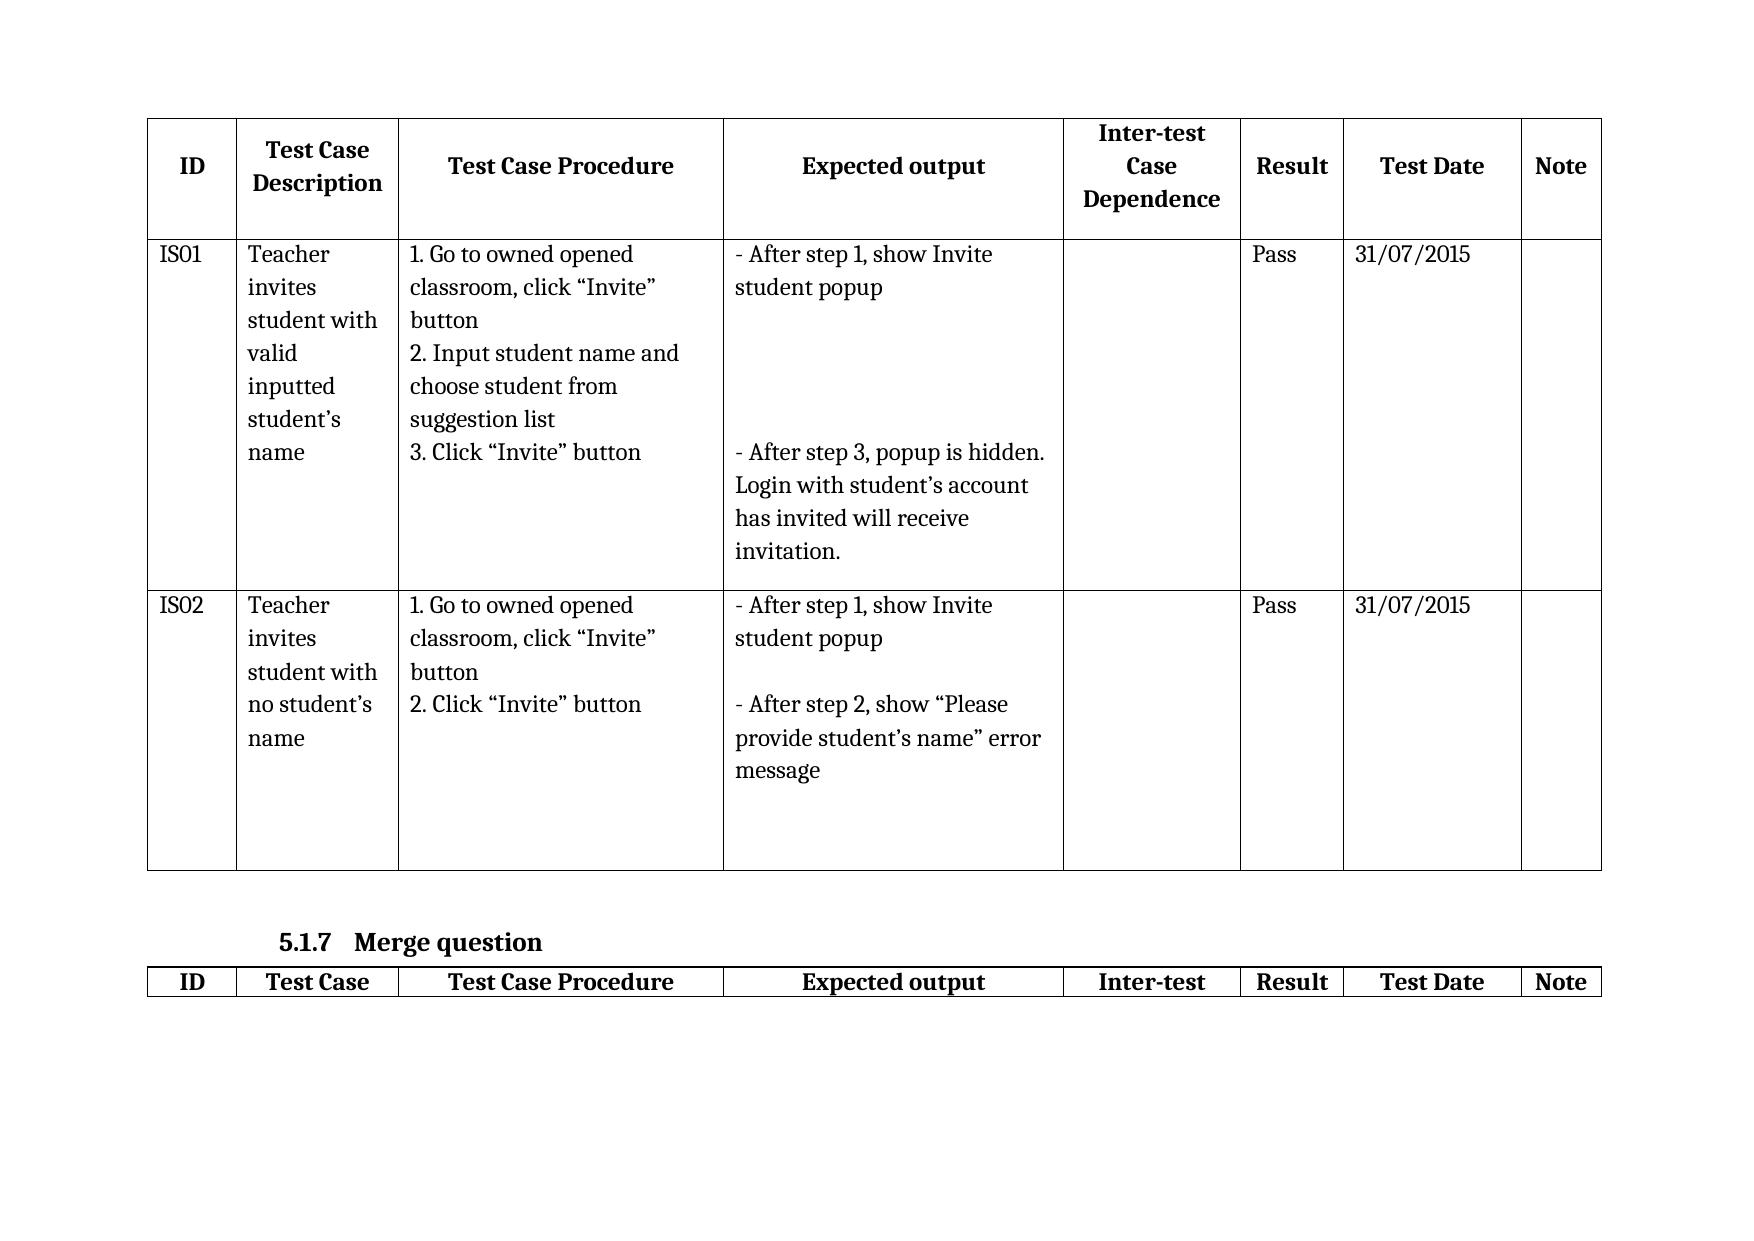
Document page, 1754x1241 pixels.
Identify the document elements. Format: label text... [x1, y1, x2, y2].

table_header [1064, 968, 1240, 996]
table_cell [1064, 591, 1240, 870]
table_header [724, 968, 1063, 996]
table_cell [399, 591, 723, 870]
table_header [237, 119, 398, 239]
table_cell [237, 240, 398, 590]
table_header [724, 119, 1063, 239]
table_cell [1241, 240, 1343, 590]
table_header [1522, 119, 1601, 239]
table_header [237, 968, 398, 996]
subtitle Merge question [279, 927, 1606, 958]
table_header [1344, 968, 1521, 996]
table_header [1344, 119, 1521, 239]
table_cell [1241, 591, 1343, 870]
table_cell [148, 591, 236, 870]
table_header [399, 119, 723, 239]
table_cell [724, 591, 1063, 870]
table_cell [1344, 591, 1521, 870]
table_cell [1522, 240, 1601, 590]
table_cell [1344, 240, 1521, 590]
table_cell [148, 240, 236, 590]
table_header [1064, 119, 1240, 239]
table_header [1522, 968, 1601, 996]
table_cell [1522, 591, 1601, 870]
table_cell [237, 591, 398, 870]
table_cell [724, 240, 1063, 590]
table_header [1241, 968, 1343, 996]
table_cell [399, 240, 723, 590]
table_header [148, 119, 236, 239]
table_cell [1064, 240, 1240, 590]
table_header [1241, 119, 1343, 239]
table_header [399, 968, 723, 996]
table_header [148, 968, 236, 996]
